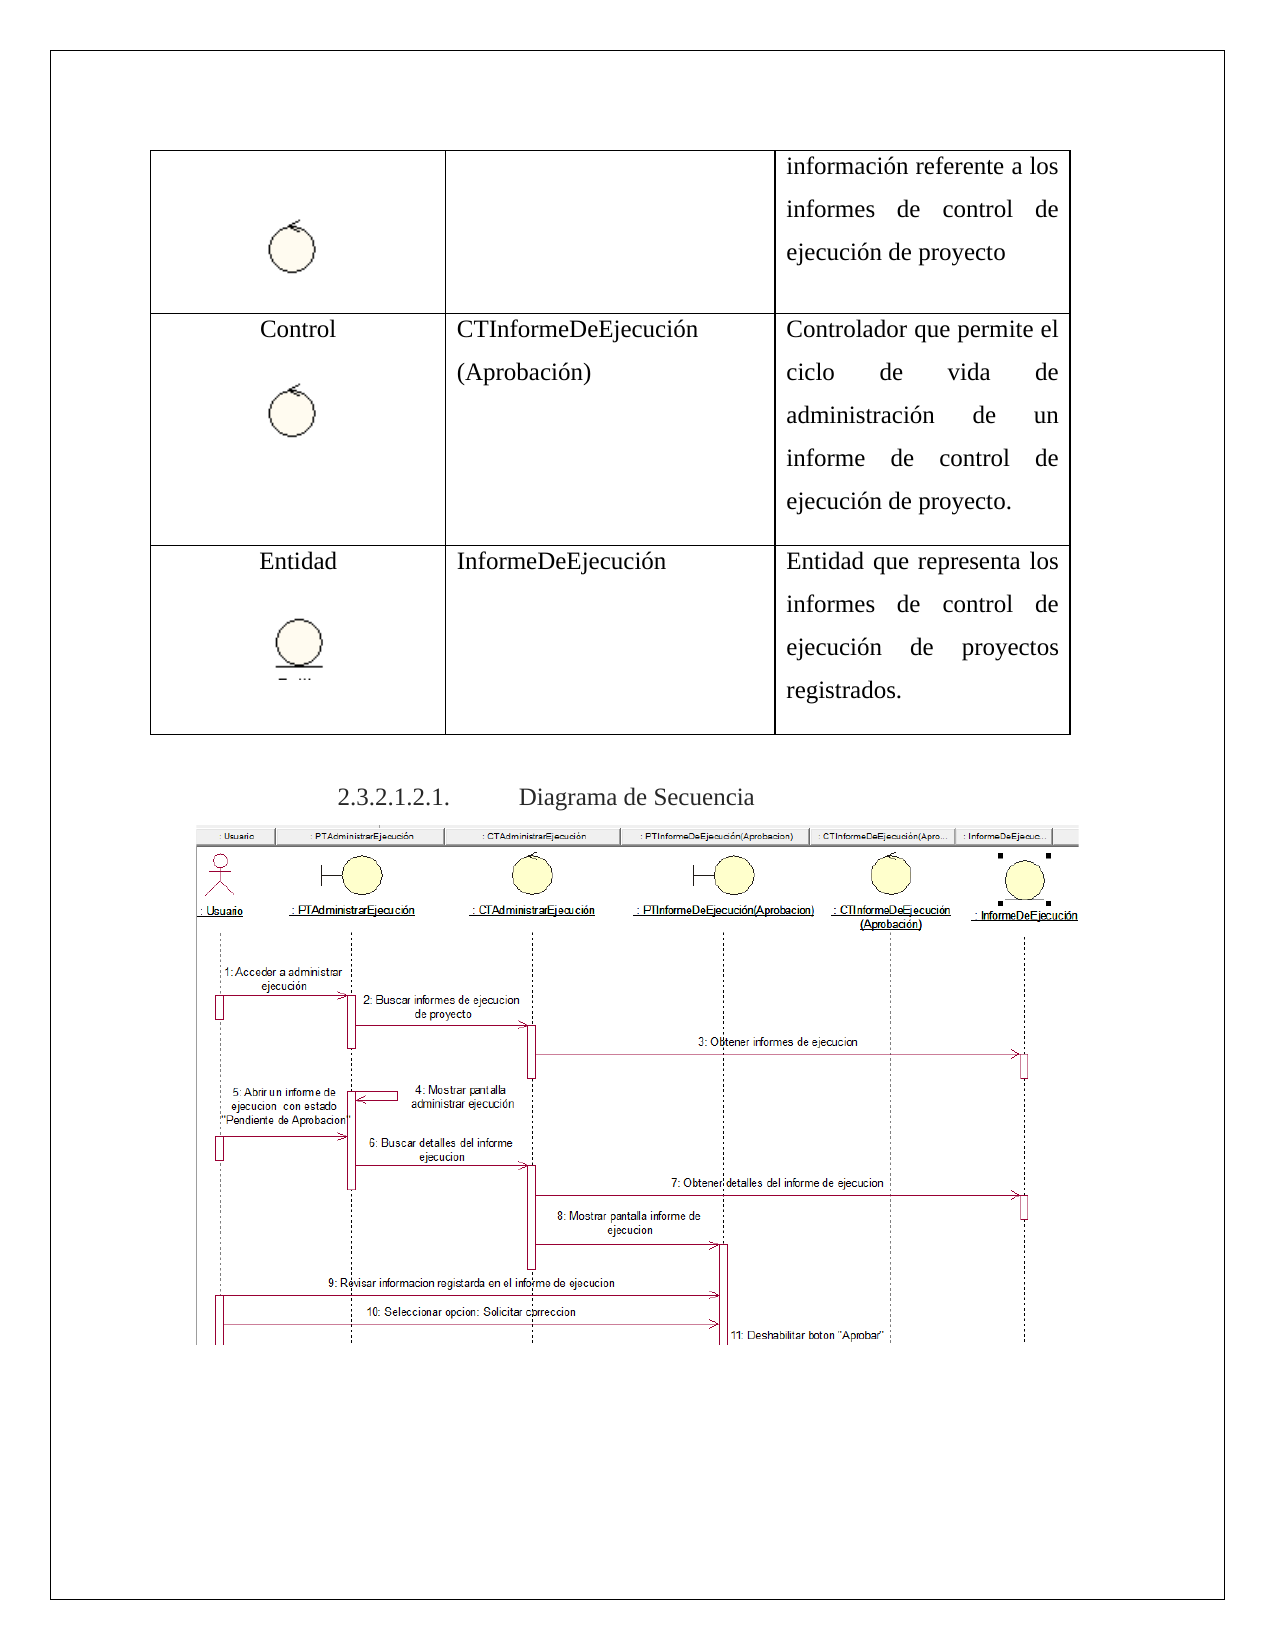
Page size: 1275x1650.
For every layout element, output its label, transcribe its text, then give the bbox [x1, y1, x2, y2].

picture [196, 825, 1079, 1345]
table_cell Entidad que representa los informes de control de ejecución de proyectos registrados. [776, 546, 1069, 734]
table_cell Control [151, 151, 445, 313]
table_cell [776, 151, 1069, 313]
table_cell Control [151, 314, 445, 545]
picture [253, 605, 343, 680]
table_cell Controlador que permite el ciclo de vida de administración de un informe de control de ejecución de proyecto. [776, 314, 1069, 545]
subtitle Diagrama de Secuencia [337, 782, 1125, 811]
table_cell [446, 151, 774, 313]
picture [253, 209, 343, 284]
table_cell InformeDeEjecución [446, 546, 774, 734]
table_cell CTInformeDeEjecución (Aprobación) [446, 314, 774, 545]
picture [253, 373, 343, 448]
table_cell Entidad [151, 546, 445, 734]
